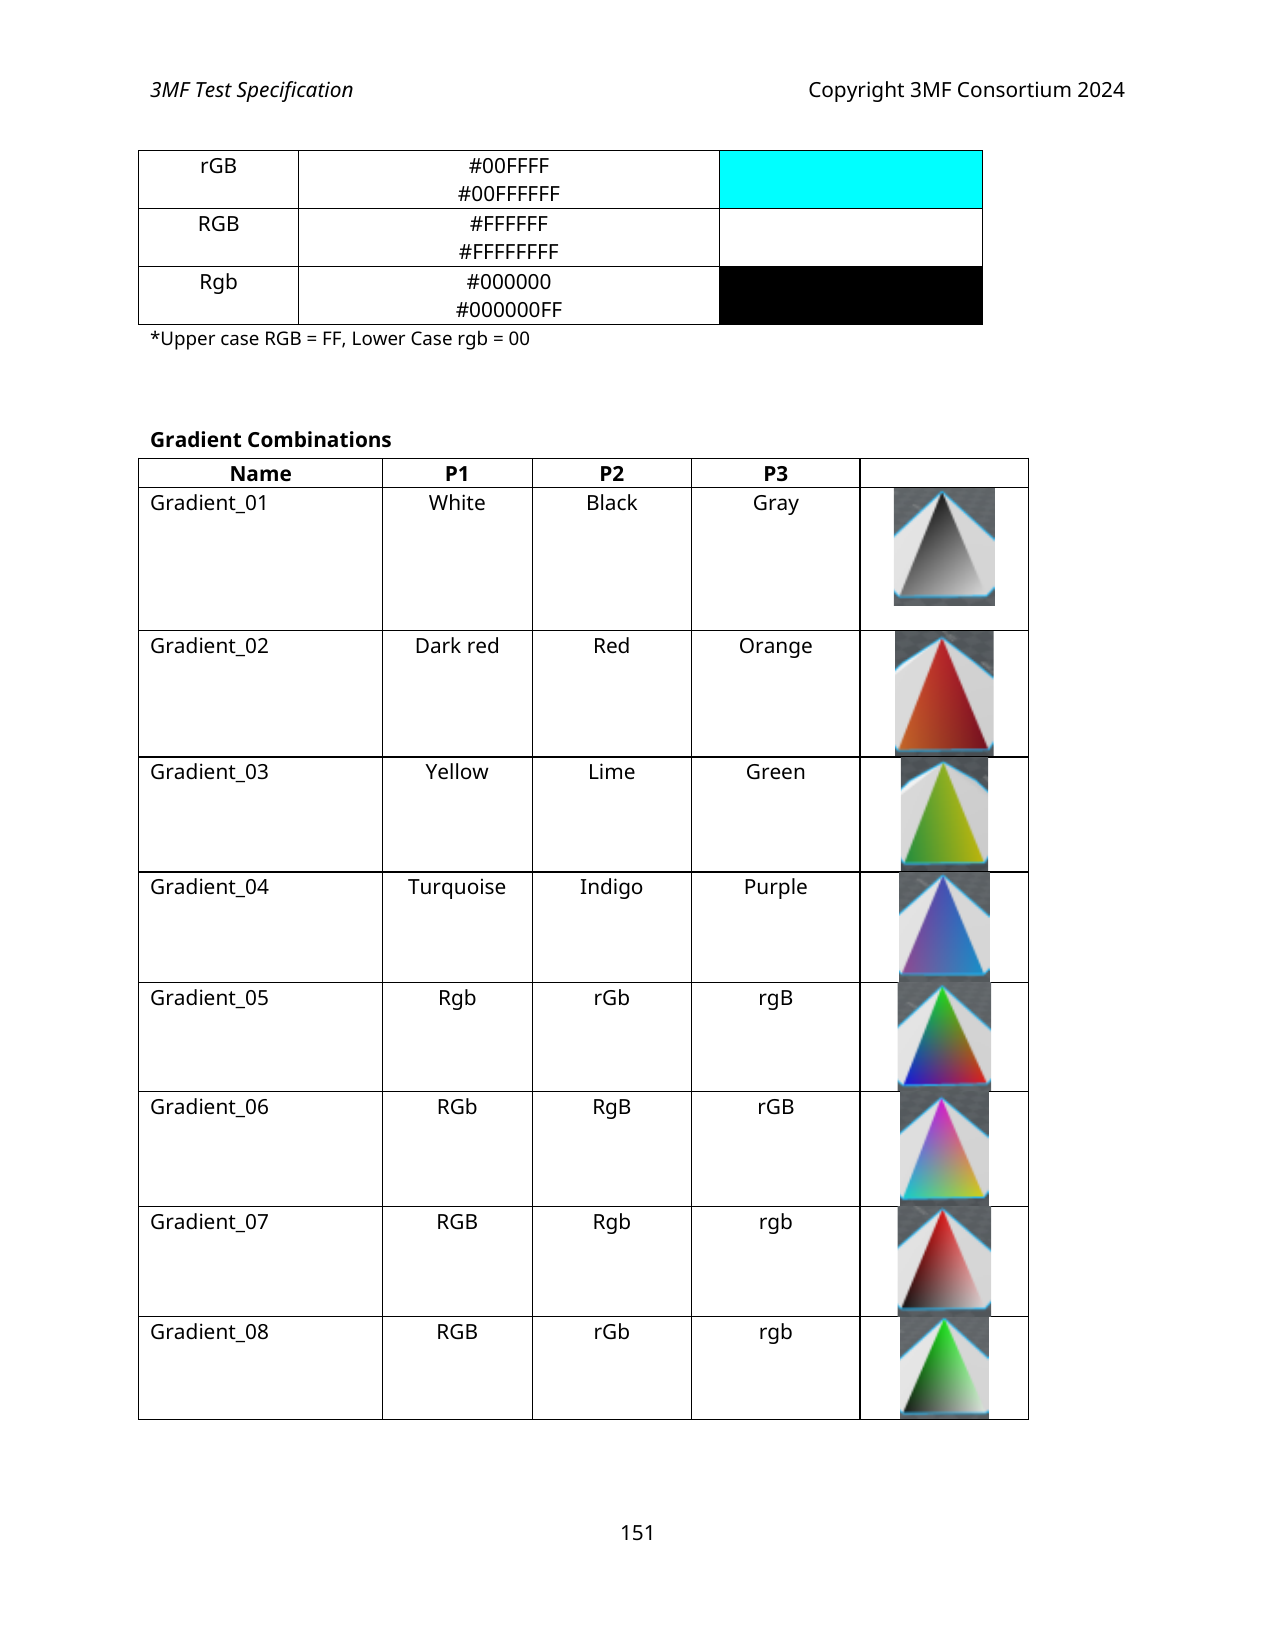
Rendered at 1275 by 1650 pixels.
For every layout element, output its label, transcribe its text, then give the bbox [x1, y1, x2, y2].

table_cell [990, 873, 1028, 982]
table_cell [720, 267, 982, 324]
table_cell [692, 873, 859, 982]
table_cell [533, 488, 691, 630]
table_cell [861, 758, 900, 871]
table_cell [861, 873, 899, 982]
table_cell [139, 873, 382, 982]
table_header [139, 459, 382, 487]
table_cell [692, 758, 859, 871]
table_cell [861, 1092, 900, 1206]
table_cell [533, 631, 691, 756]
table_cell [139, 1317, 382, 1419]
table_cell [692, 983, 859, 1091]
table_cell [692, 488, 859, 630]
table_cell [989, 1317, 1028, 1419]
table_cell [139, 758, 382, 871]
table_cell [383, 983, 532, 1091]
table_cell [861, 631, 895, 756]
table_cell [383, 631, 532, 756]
text *Upper case RGB = FF, Lower Case rgb = 00 [150, 325, 1125, 350]
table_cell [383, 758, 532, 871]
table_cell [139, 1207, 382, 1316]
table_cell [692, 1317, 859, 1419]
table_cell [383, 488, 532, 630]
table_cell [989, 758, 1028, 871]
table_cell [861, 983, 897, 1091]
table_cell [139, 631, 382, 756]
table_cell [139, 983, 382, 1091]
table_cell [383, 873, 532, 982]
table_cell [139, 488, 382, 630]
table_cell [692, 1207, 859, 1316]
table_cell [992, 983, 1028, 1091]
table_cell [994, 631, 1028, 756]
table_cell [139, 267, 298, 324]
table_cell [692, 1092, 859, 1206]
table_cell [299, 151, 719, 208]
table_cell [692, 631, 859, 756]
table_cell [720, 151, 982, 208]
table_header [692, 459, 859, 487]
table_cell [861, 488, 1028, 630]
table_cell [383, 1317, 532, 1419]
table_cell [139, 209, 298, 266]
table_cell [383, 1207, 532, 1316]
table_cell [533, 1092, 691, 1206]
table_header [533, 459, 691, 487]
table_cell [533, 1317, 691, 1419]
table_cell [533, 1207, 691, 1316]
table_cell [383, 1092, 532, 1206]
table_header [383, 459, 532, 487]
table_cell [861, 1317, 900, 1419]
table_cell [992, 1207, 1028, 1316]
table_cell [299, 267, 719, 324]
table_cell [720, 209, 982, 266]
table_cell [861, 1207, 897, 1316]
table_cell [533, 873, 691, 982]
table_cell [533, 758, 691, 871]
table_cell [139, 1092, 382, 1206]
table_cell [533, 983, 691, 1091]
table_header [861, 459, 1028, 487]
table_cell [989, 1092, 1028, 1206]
text Gradient Combinations [150, 425, 1125, 453]
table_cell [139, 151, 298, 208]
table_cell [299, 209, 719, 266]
